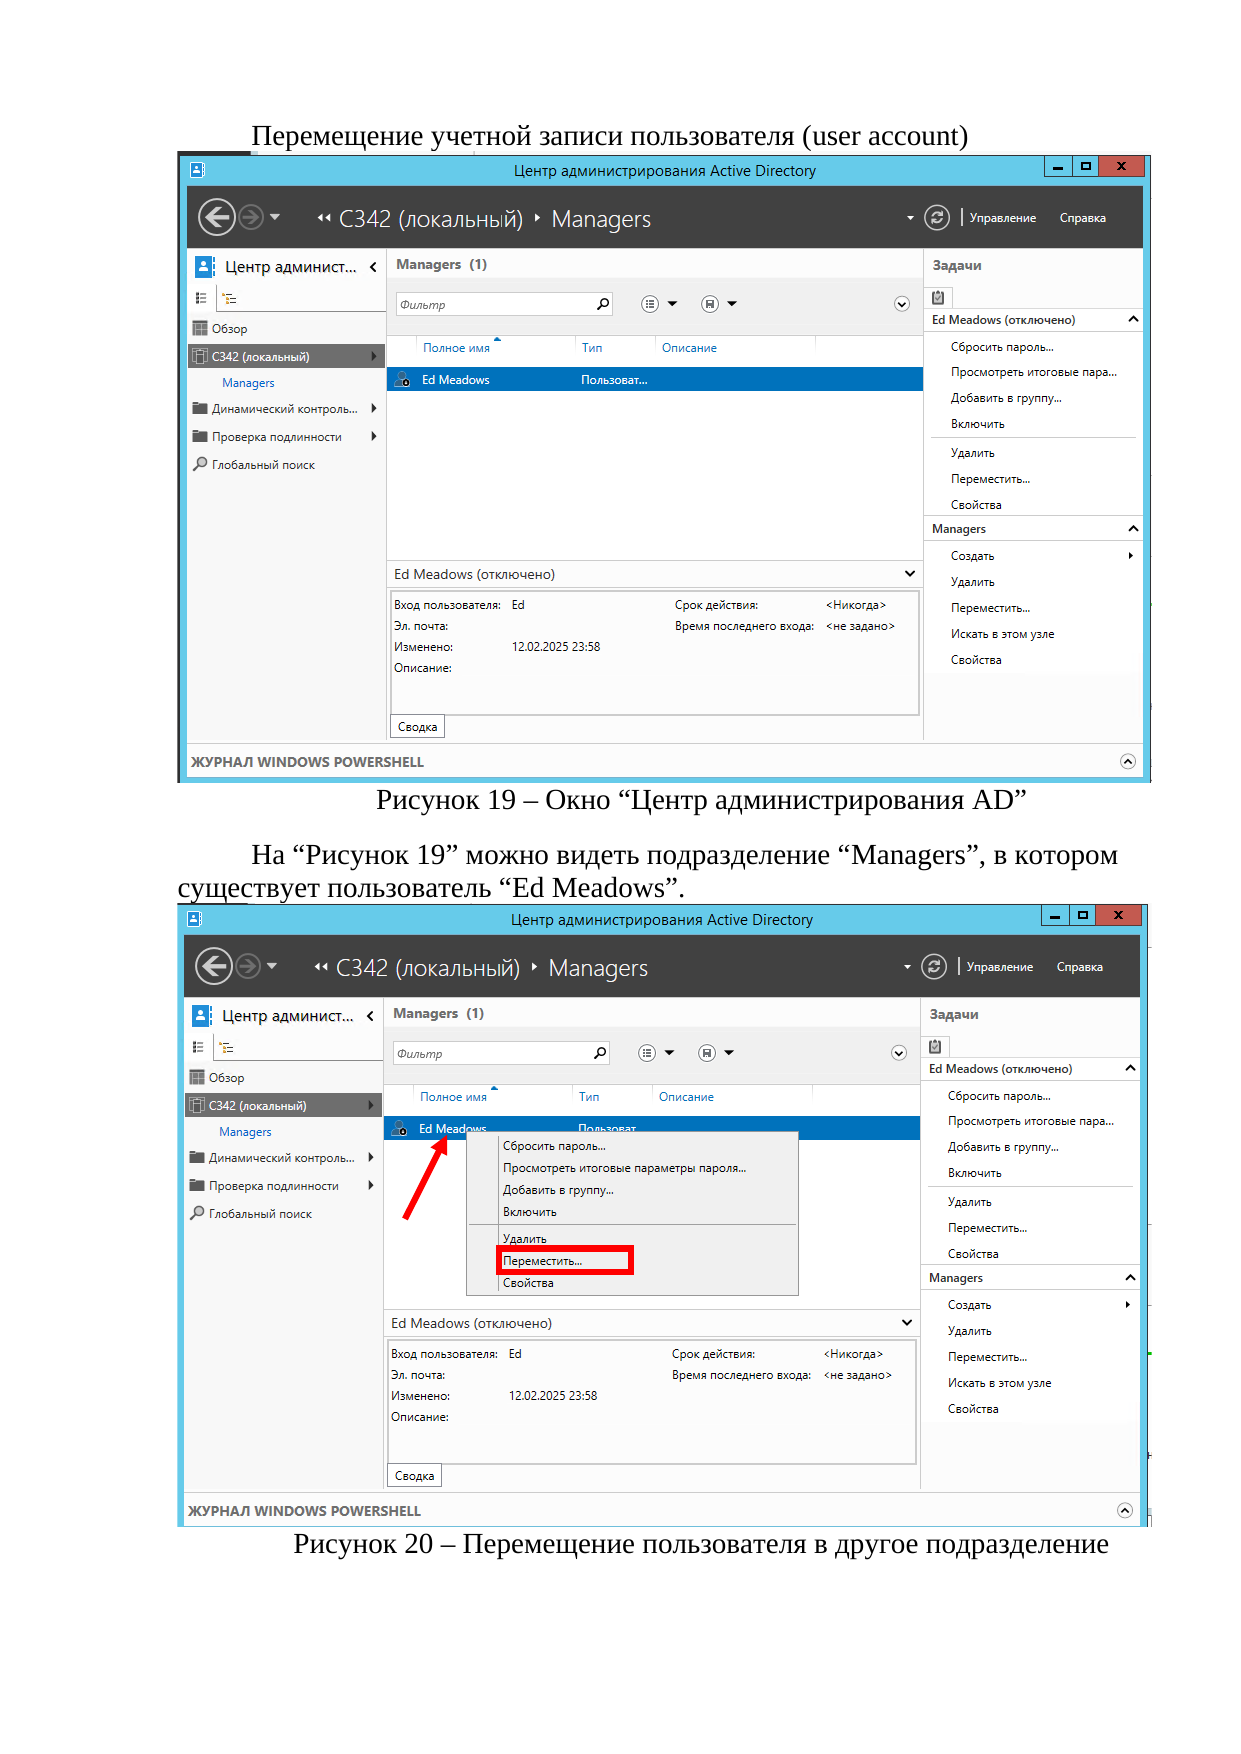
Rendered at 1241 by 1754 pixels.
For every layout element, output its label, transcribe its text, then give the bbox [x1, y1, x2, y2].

picture [177, 903, 1152, 1527]
text На “Рисунок 19” можно видеть подразделение “Managers”, в котором существует пользователь “Ed Meadows”. [177, 837, 1152, 903]
text Рисунок 19 – Окно “Центр администрирования AD” [177, 783, 1152, 816]
text Рисунок 20 – Перемещение пользователя в другое подразделение [177, 1527, 1152, 1560]
picture [177, 151, 1152, 783]
subtitle Перемещение учетной записи пользователя (user account) [177, 118, 1152, 151]
